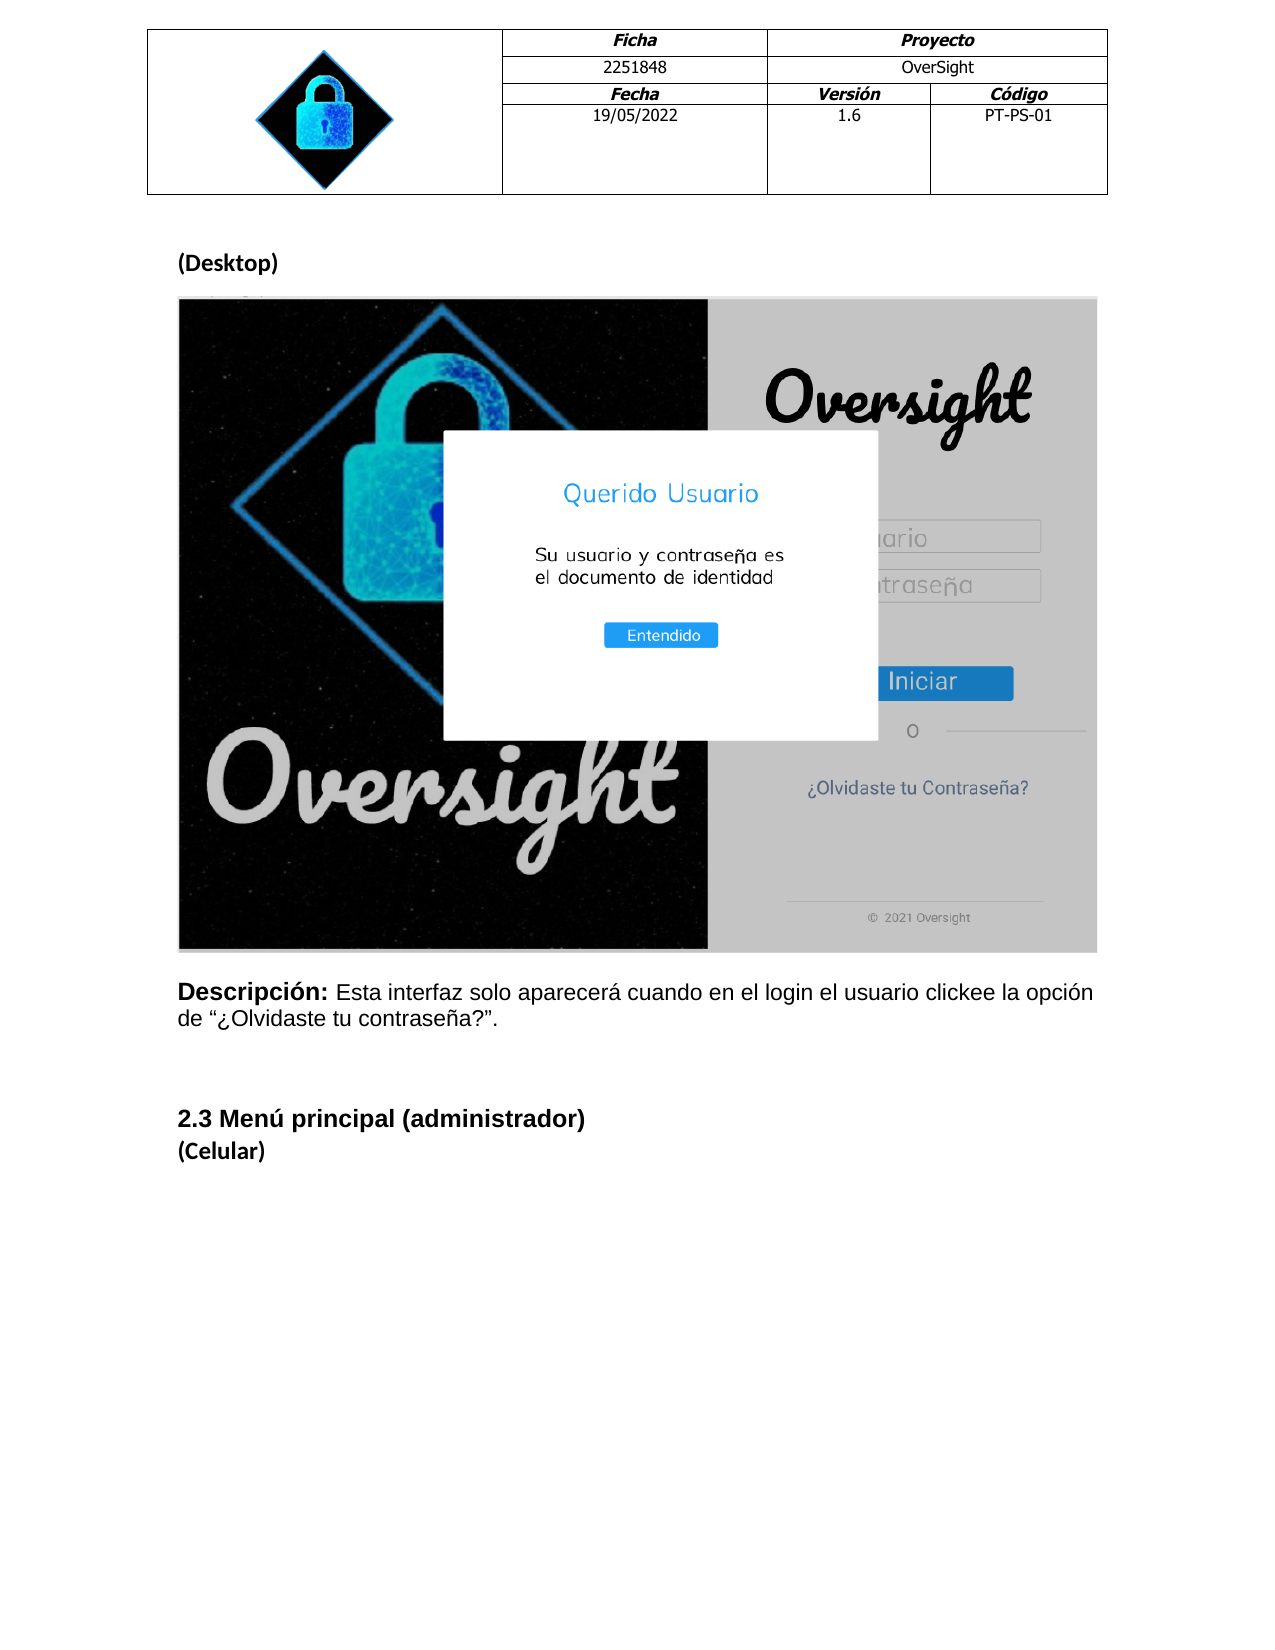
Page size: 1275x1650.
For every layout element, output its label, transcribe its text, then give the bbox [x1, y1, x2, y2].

picture [246, 50, 404, 194]
picture [177, 296, 1098, 953]
text Descripción: Esta interfaz solo aparecerá cuando en el login el usuario clickee la opción de “¿Olvidaste tu contraseña?”. [177, 976, 1098, 1032]
text (Desktop) [177, 247, 1098, 277]
text (Celular) [177, 1135, 1098, 1166]
subtitle 2.3 Menú principal (administrador) [177, 1104, 1098, 1133]
